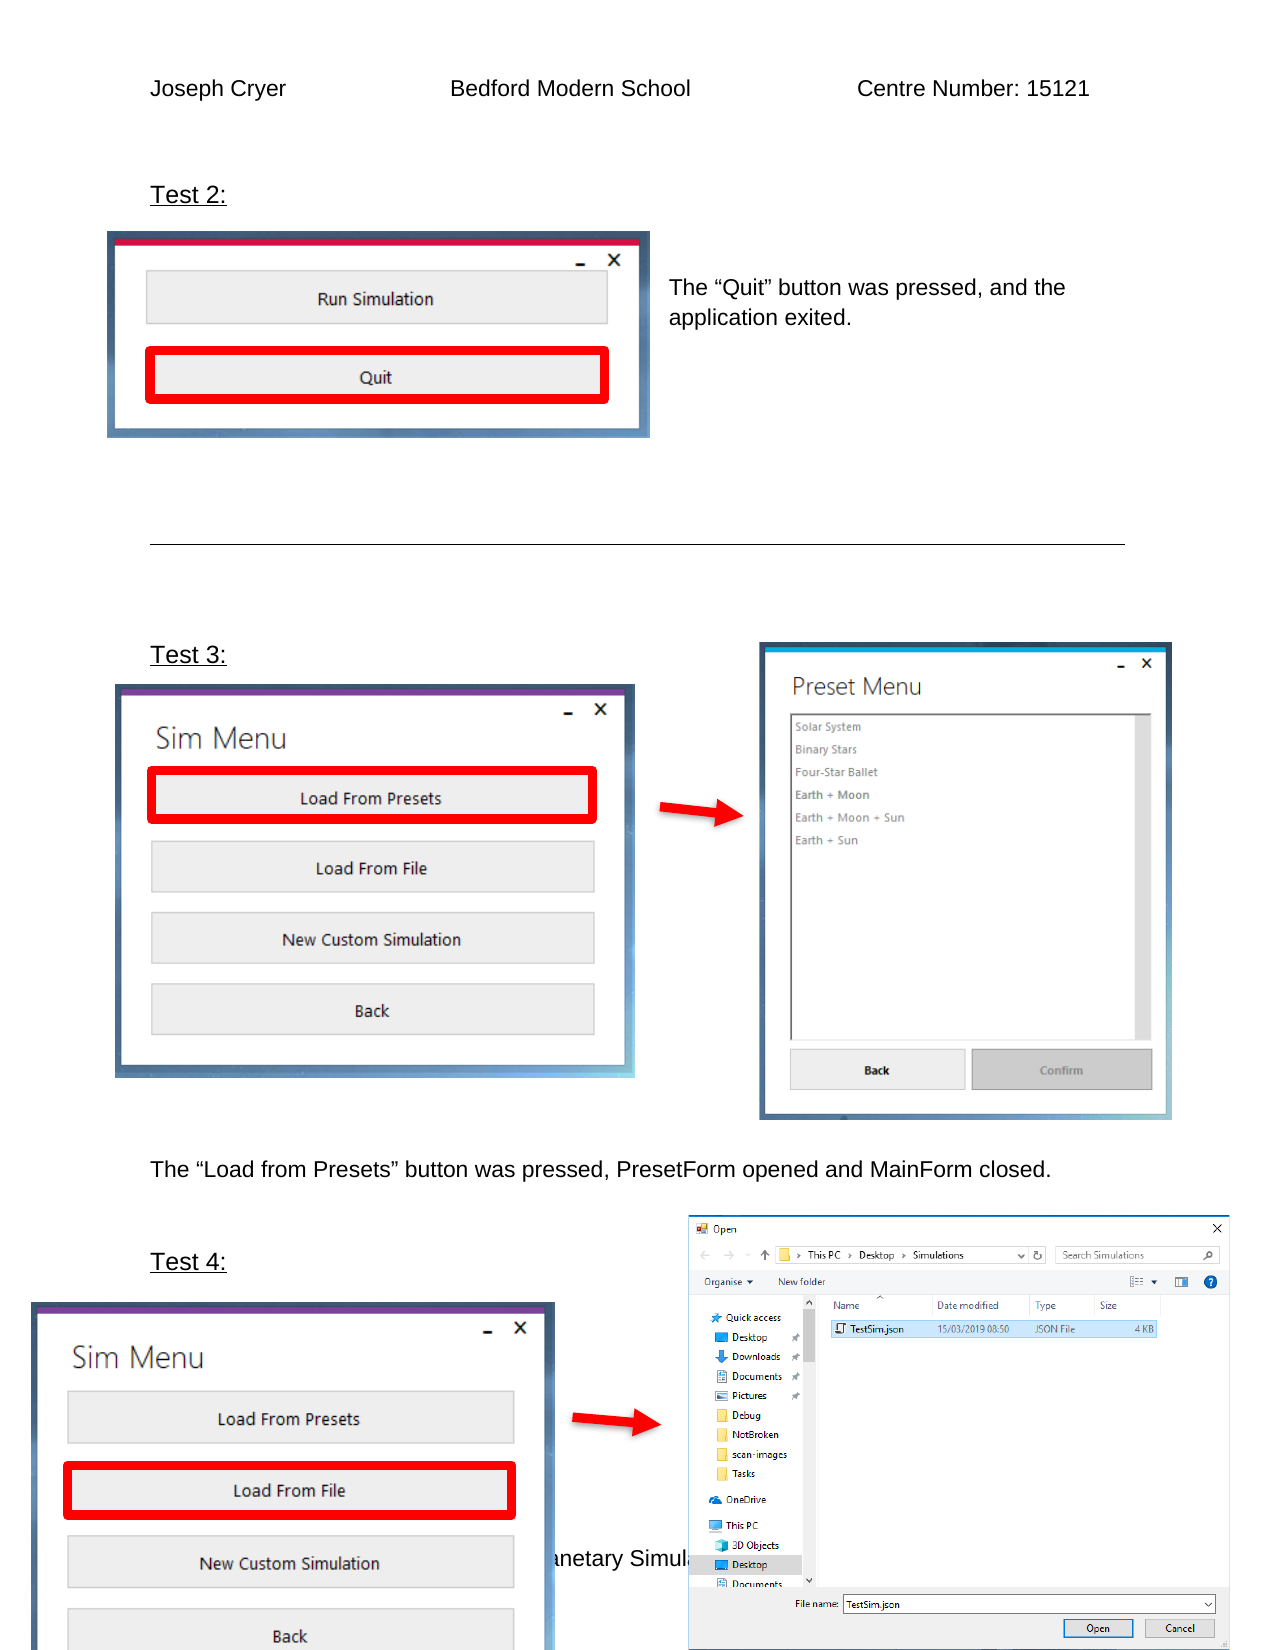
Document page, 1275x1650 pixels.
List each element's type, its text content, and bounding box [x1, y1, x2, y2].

picture [115, 684, 635, 1078]
picture [107, 231, 650, 438]
text Test 2: [150, 180, 1125, 209]
text Test 3: [150, 640, 1125, 668]
text The “Quit” button was pressed, and the application exited. [650, 274, 1125, 330]
picture [31, 1302, 555, 1650]
text The “Load from Presets” button was pressed, PresetForm opened and MainForm closed. [150, 1156, 1125, 1182]
text Test 4: [150, 1247, 688, 1276]
picture [759, 642, 1172, 1120]
picture [688, 1215, 1230, 1650]
